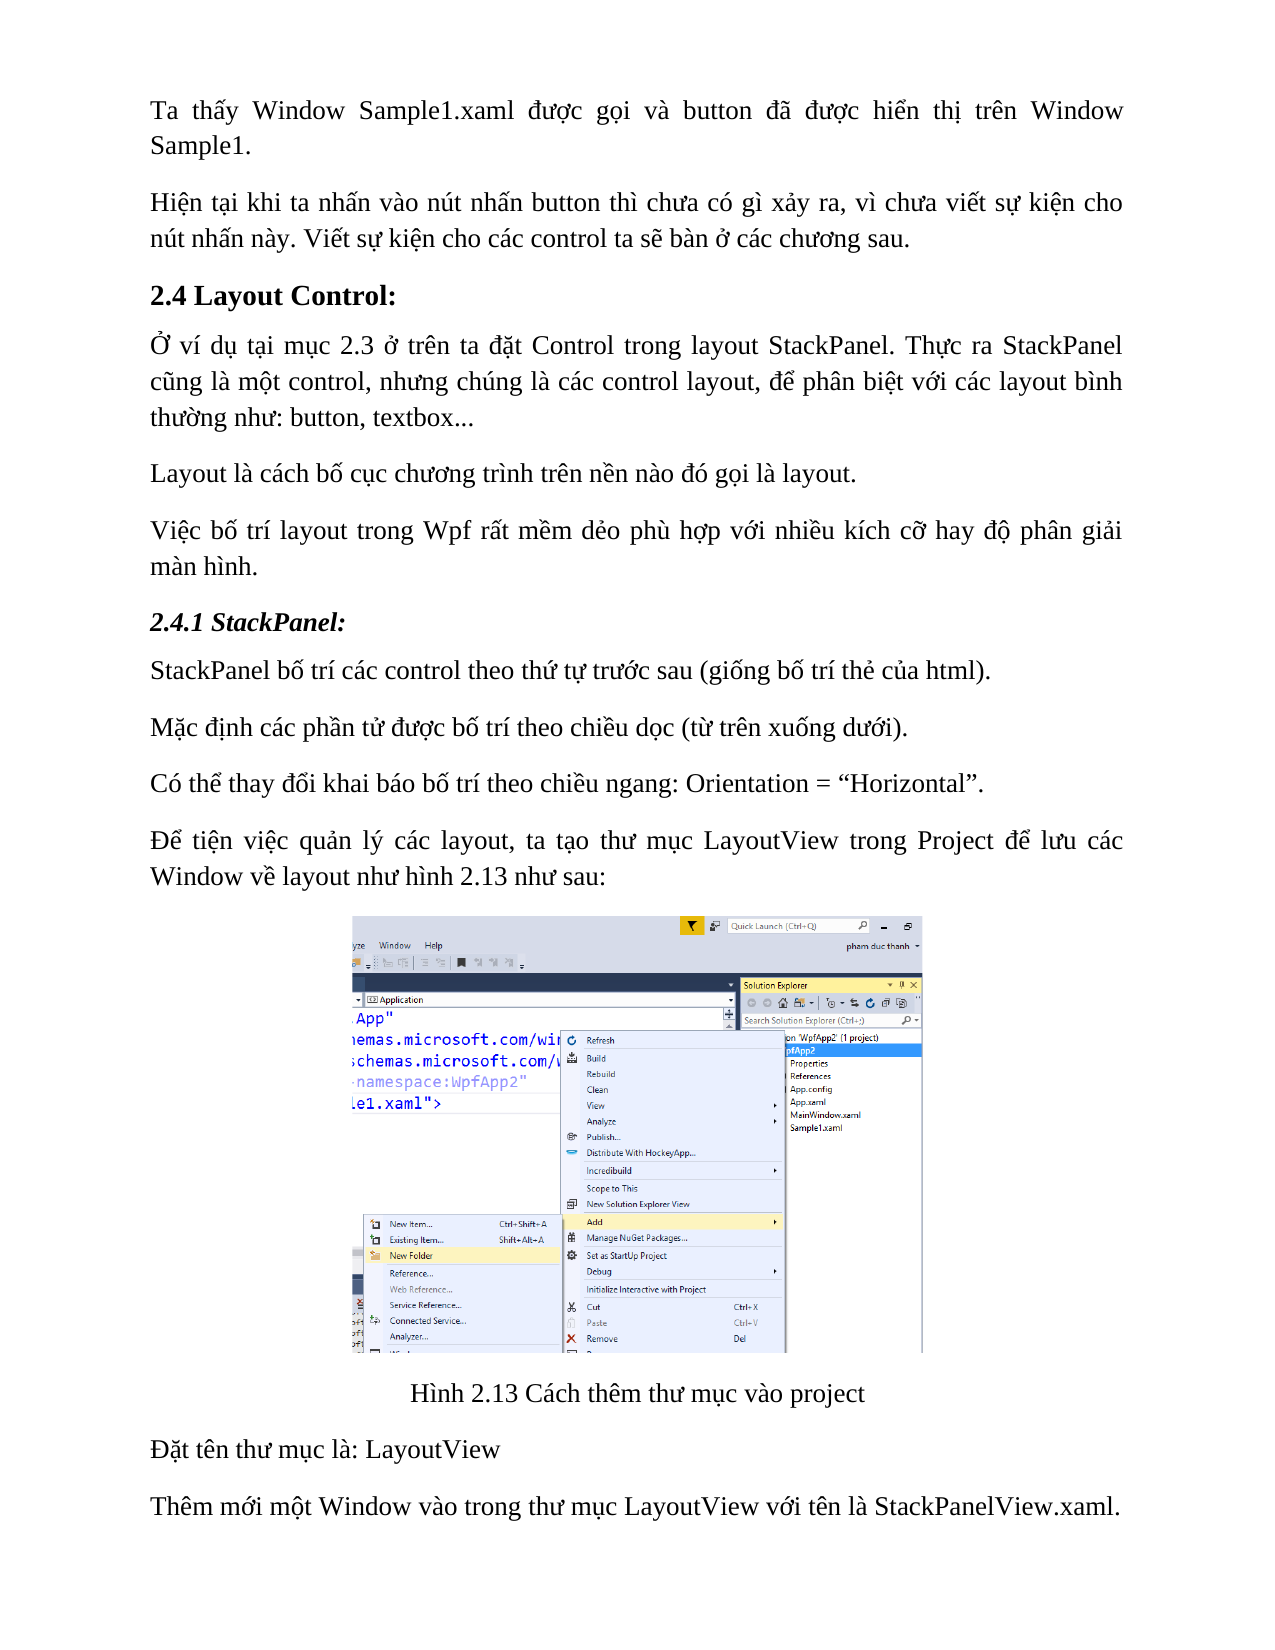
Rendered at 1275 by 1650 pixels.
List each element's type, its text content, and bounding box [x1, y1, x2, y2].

subtitle 2.4 Layout Control: [150, 278, 1125, 312]
text Hiện tại khi ta nhấn vào nút nhấn button thì chưa có gì xảy ra, vì chưa viết sự kiện cho nút nhấn này. Viết sự kiện cho các control ta sẽ bàn ở các chương sau. [150, 186, 1125, 253]
text Mặc định các phần tử được bố trí theo chiều dọc (từ trên xuống dưới). [150, 711, 1125, 742]
text Để tiện việc quản lý các layout, ta tạo thư mục LayoutView trong Project để lưu các Window về layout như hình 2.13 như sau: [150, 824, 1125, 891]
text Thêm mới một Window vào trong thư mục LayoutView với tên là StackPanelView.xaml. [150, 1490, 1125, 1521]
text Có thể thay đổi khai báo bố trí theo chiều ngang: Orientation = “Horizontal”. [150, 768, 1125, 799]
text Layout là cách bố cục chương trình trên nền nào đó gọi là layout. [150, 457, 1125, 488]
text Việc bố trí layout trong Wpf rất mềm dẻo phù hợp với nhiều kích cỡ hay độ phân giải màn hình. [150, 514, 1125, 581]
text Hình 2.13 Cách thêm thư mục vào project [150, 1377, 1125, 1408]
subtitle 2.4.1 StackPanel: [150, 606, 1125, 637]
picture [352, 916, 923, 1353]
text Ta thấy Window Sample1.xaml được gọi và button đã được hiển thị trên Window Sample1. [150, 94, 1125, 161]
text Đặt tên thư mục là: LayoutView [150, 1434, 1125, 1465]
text Ở ví dụ tại mục 2.3 ở trên ta đặt Control trong layout StackPanel. Thực ra StackPanel cũng là một control, nhưng chúng là các control layout, để phân biệt với các layout bình thường như: button, textbox... [150, 329, 1125, 432]
text StackPanel bố trí các control theo thứ tự trước sau (giống bố trí thẻ của html). [150, 654, 1125, 686]
